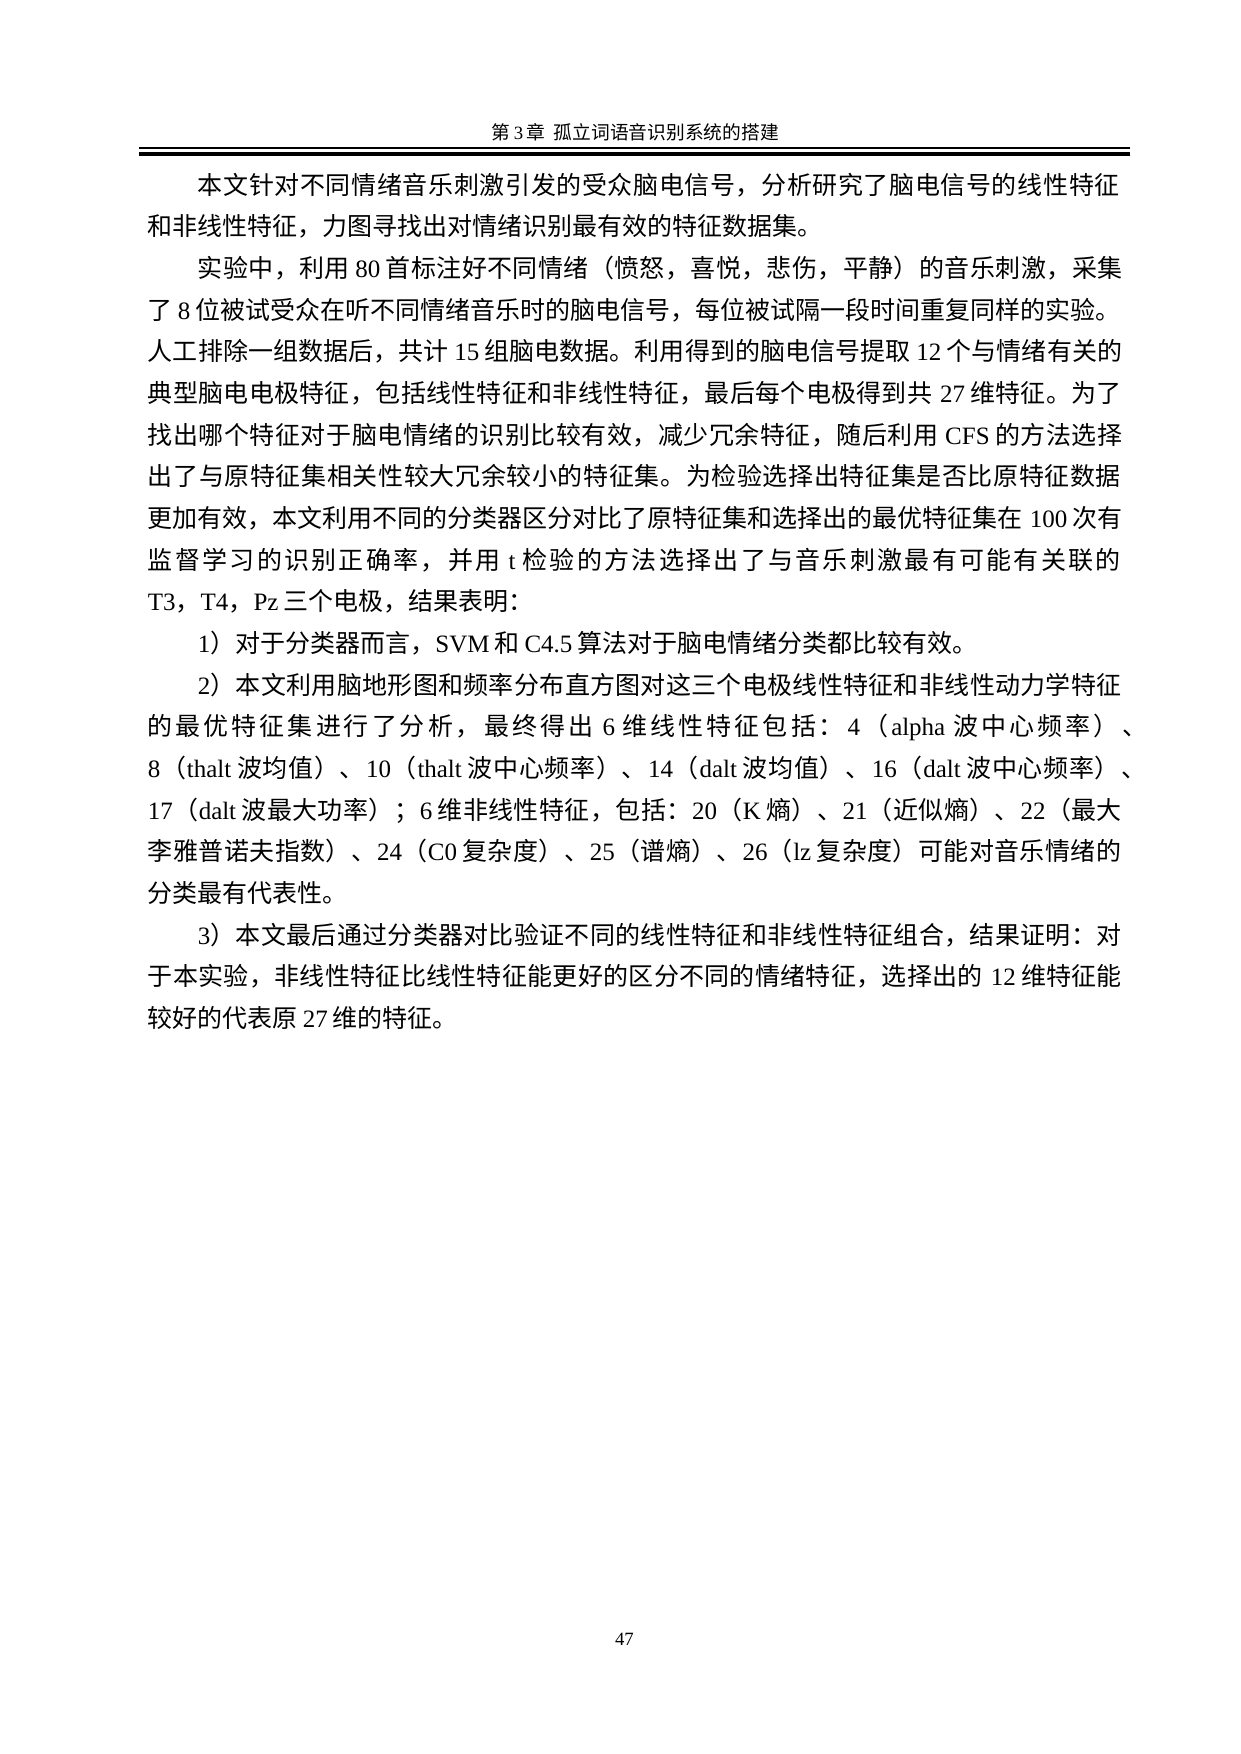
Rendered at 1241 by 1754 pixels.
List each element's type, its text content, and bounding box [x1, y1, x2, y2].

text 3）本文最后通过分类器对比验证不同的线性特征和非线性特征组合，结果证明：对于本实验，非线性特征比线性特征能更好的区分不同的情绪特征，选择出的12维特征能较好的代表原27维的特征。 [148, 911, 1122, 1036]
text 1）对于分类器而言，SVM和C4.5算法对于脑电情绪分类都比较有效。 [148, 619, 1122, 661]
text 2）本文利用脑地形图和频率分布直方图对这三个电极线性特征和非线性动力学特征的最优特征集进行了分析，最终得出6维线性特征包括：4（alpha波中心频率）、8（thalt波均值）、10（thalt波中心频率）、14（dalt波均值）、16（dalt波中心频率）、17（dalt波最大功率）；6维非线性特征，包括：20（K熵）、21（近似熵）、22（最大李雅普诺夫指数）、24（C0复杂度）、25（谱熵）、26（lz复杂度）可能对音乐情绪的分类最有代表性。 [148, 661, 1122, 911]
text 本文针对不同情绪音乐刺激引发的受众脑电信号，分析研究了脑电信号的线性特征和非线性特征，力图寻找出对情绪识别最有效的特征数据集。 [148, 161, 1122, 244]
text 实验中，利用80首标注好不同情绪（愤怒，喜悦，悲伤，平静）的音乐刺激，采集了8位被试受众在听不同情绪音乐时的脑电信号，每位被试隔一段时间重复同样的实验。人工排除一组数据后，共计15组脑电数据。利用得到的脑电信号提取12个与情绪有关的典型脑电电极特征，包括线性特征和非线性特征，最后每个电极得到共27维特征。为了找出哪个特征对于脑电情绪的识别比较有效，减少冗余特征，随后利用CFS的方法选择出了与原特征集相关性较大冗余较小的特征集。为检验选择出特征集是否比原特征数据更加有效，本文利用不同的分类器区分对比了原特征集和选择出的最优特征集在100次有监督学习的识别正确率，并用t检验的方法选择出了与音乐刺激最有可能有关联的T3，T4，Pz三个电极，结果表明： [148, 244, 1122, 619]
